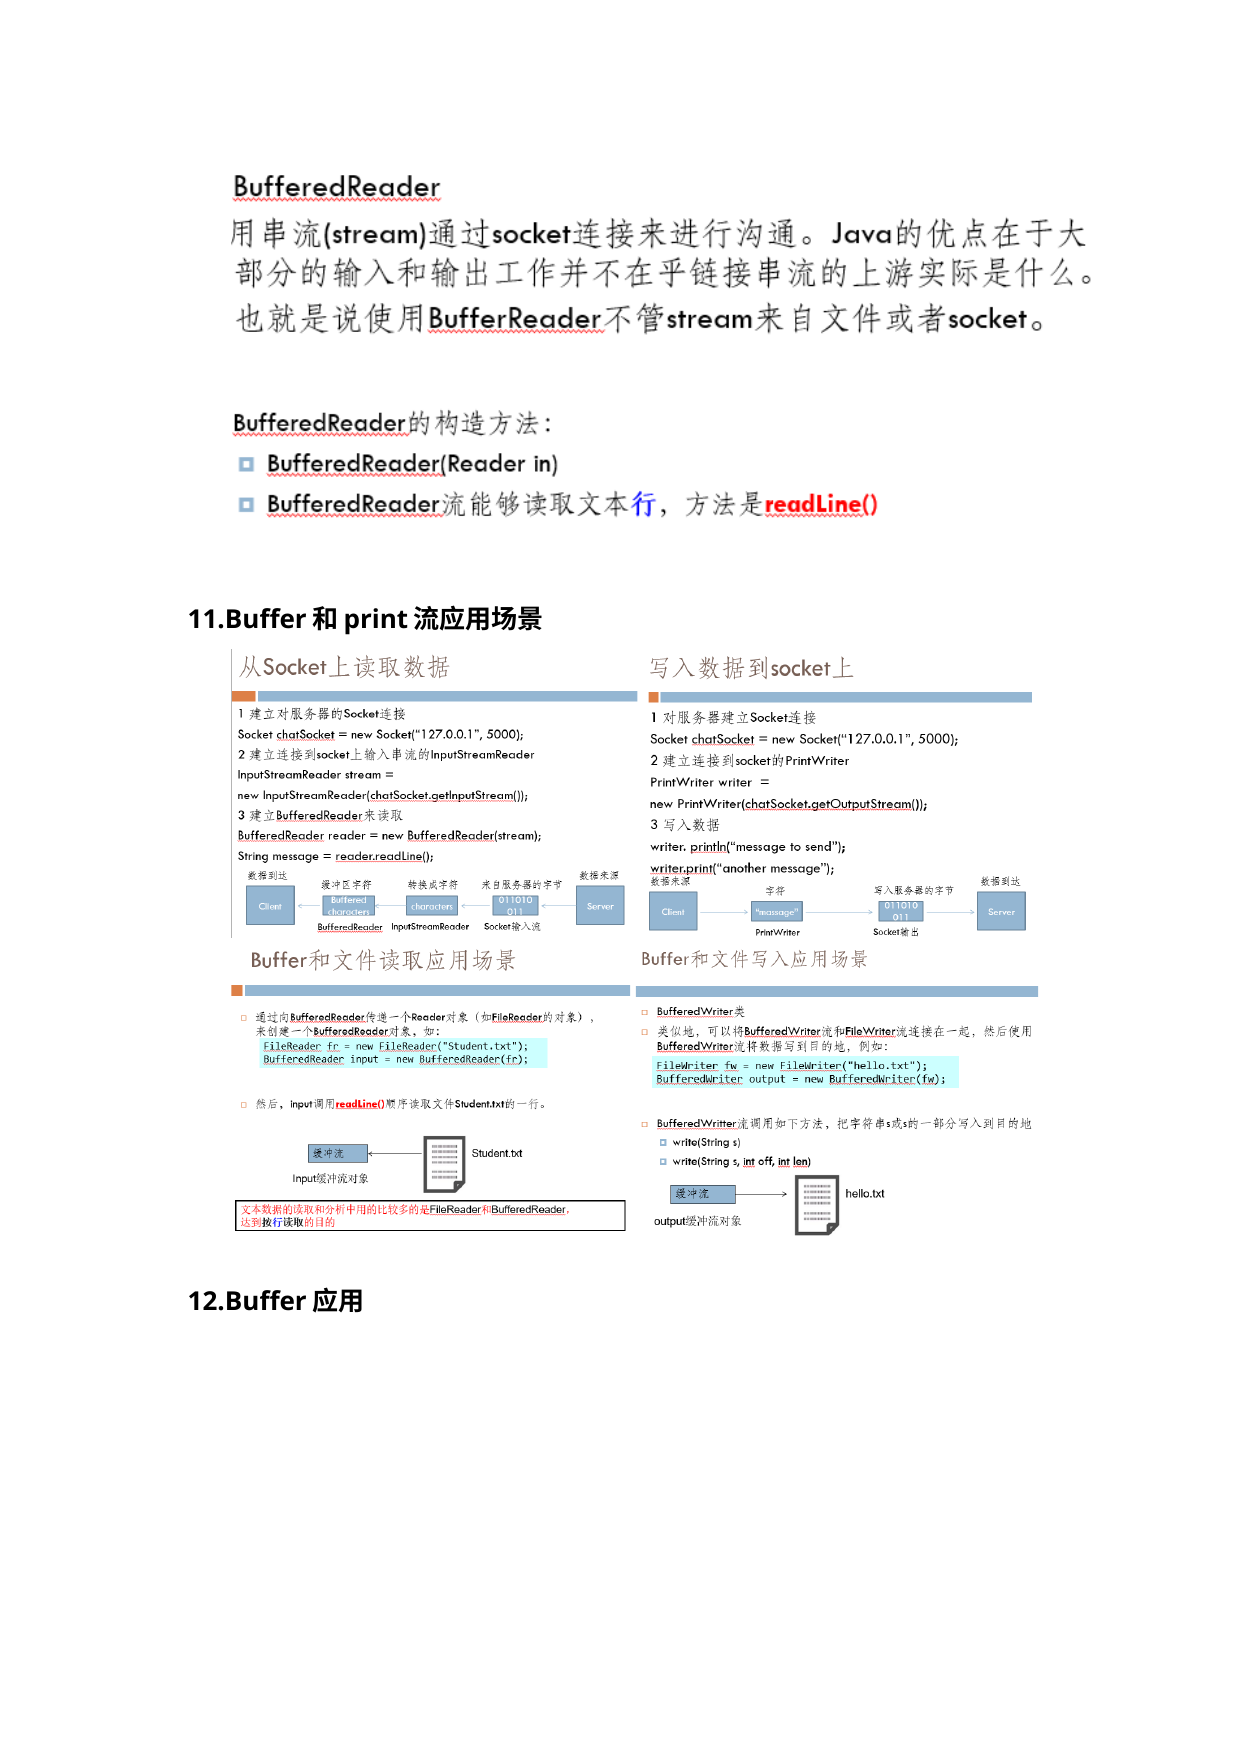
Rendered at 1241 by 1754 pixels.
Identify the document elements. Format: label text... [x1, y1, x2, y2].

text 12.Buffer应用 [187, 1267, 1053, 1332]
picture [231, 649, 638, 938]
picture [635, 946, 1039, 1236]
text 11.Buffer和print流应用场景 [187, 584, 1053, 649]
picture [231, 162, 1097, 533]
picture [231, 942, 630, 1236]
picture [648, 654, 1032, 938]
